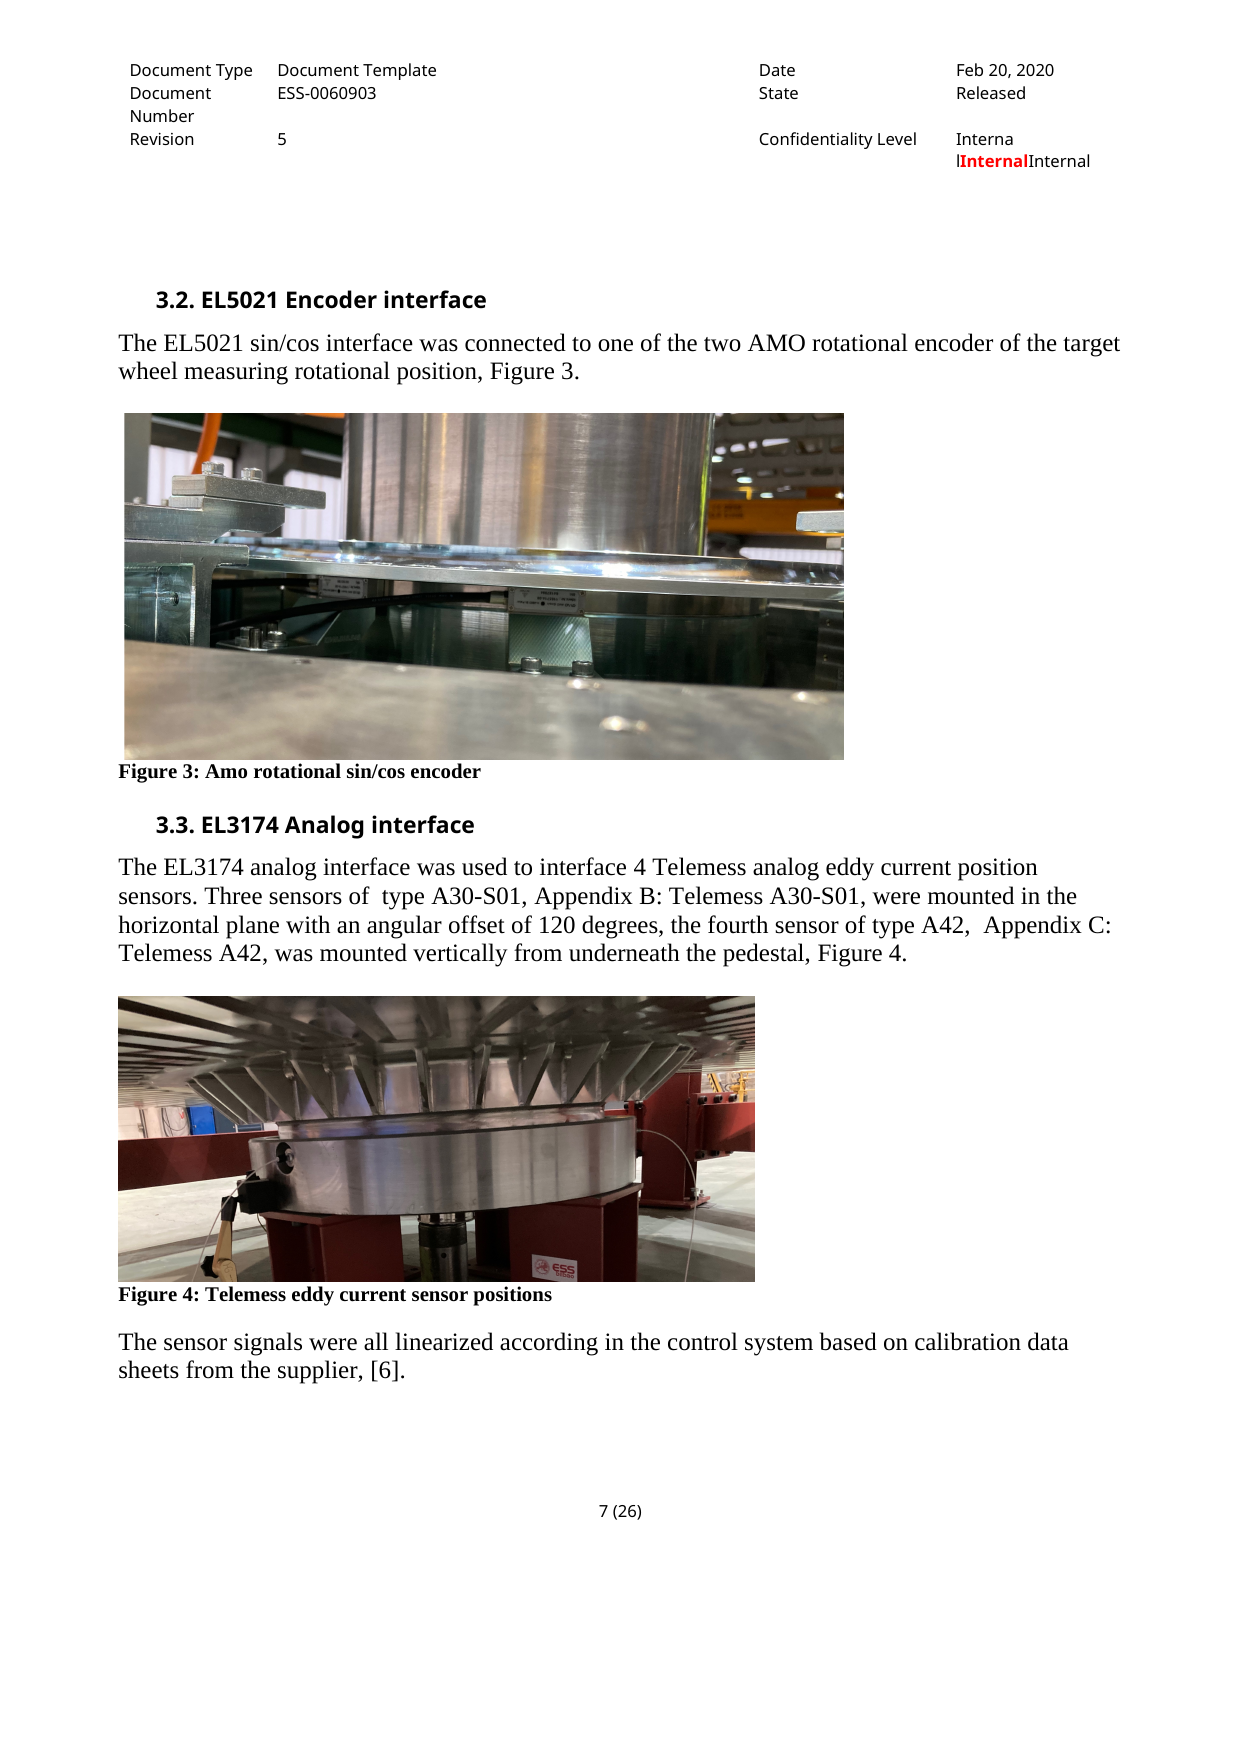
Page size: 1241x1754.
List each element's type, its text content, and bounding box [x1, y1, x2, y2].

picture [118, 996, 755, 1282]
text The EL5021 sin/cos interface was connected to one of the two AMO rotational encoder of the target wheel measuring rotational position, Figure 3. [118, 328, 1122, 385]
text Figure 3: Amo rotational sin/cos encoder [118, 759, 1122, 783]
text The sensor signals were all linearized according in the control system based on calibration data sheets from the supplier, [6]. [118, 1327, 1122, 1384]
text Figure 4: Telemess eddy current sensor positions [118, 1282, 1122, 1306]
subtitle EL3174 Analog interface [156, 808, 1122, 840]
subtitle EL5021 Encoder interface [156, 284, 1122, 315]
picture [124, 413, 844, 760]
text The EL3174 analog interface was used to interface 4 Telemess analog eddy current position sensors. Three sensors of type A30-S01, Appendix B: Telemess A30-S01, were mounted in the horizontal plane with an angular offset of 120 degrees, the fourth sensor of type A42, APPENDIX C: Telemess A42, was mounted vertically from underneath the pedestal, Figure 4. [118, 852, 1122, 967]
